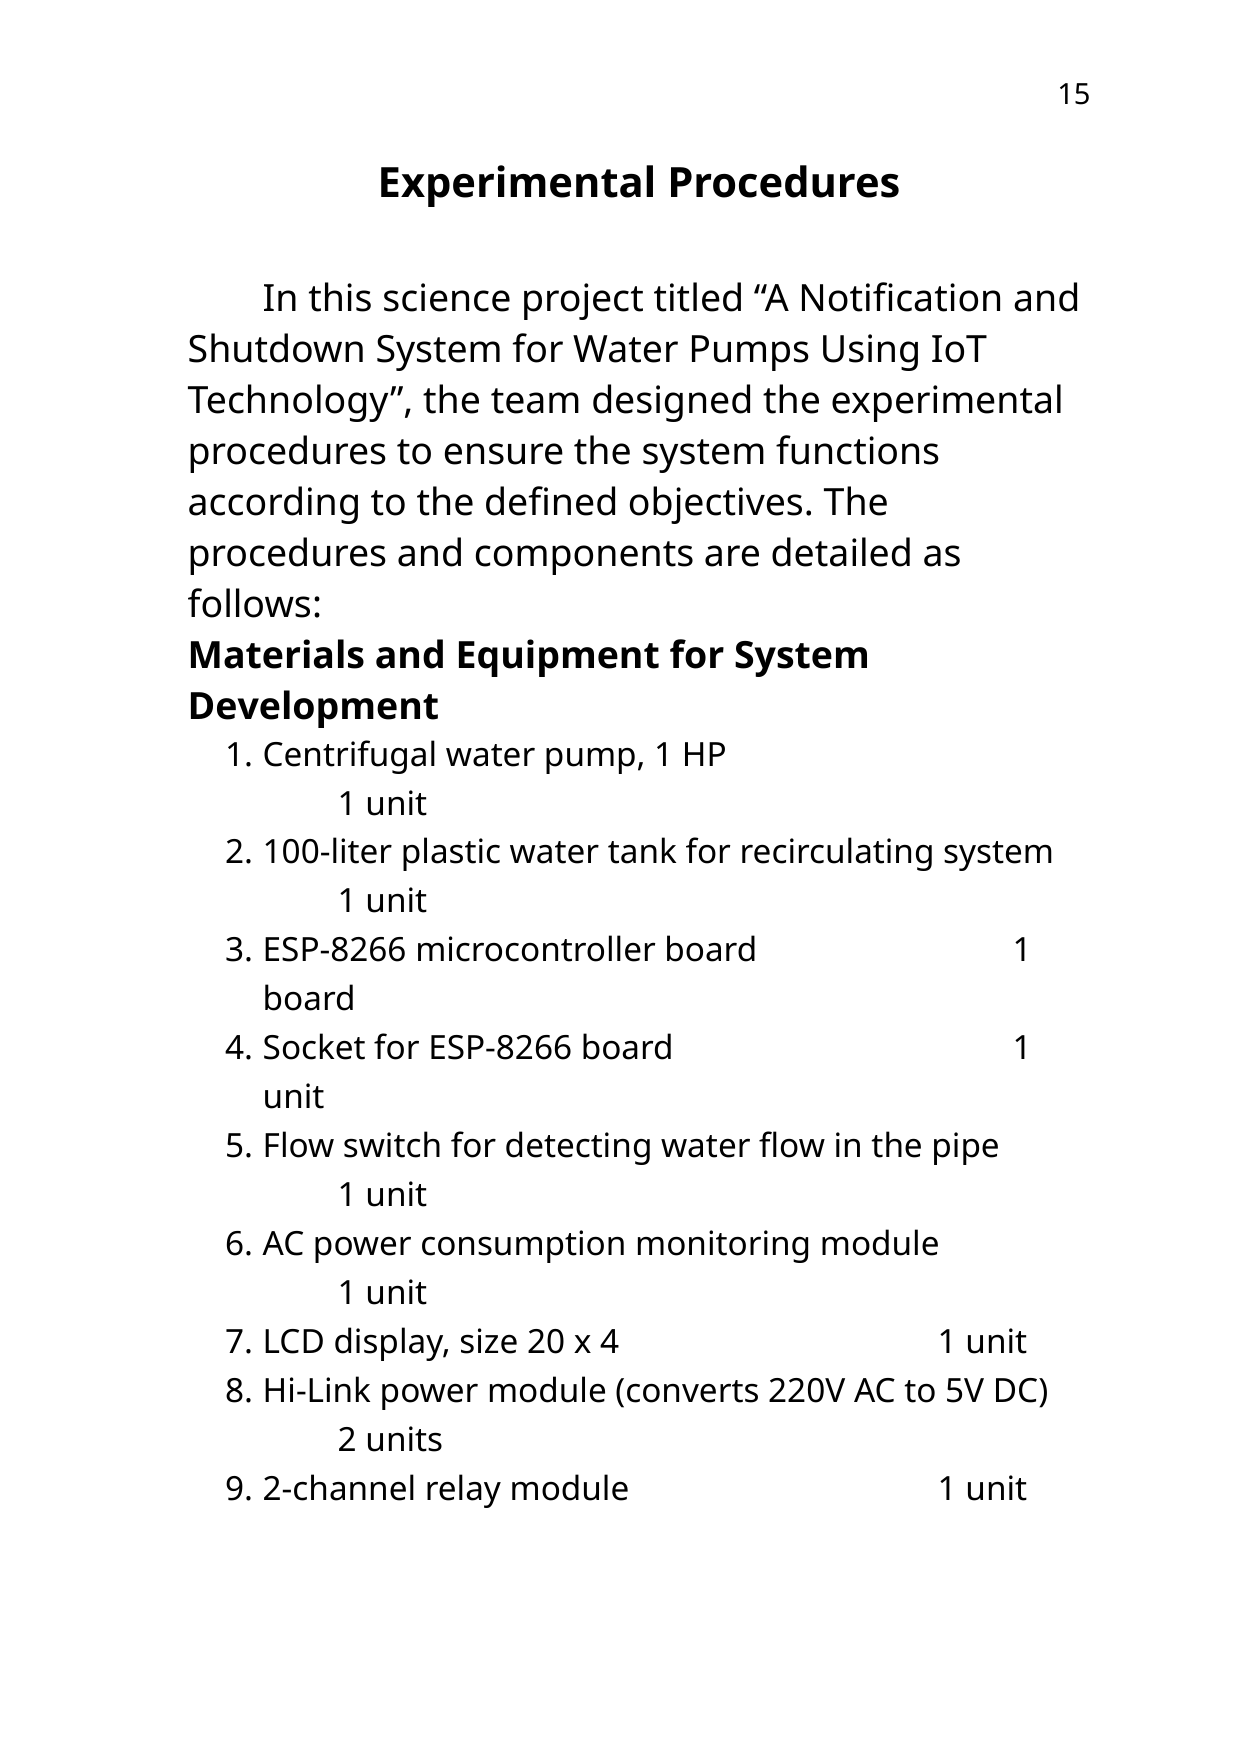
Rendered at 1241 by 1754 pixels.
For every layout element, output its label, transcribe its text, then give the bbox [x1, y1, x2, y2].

list Flow switch for detecting water flow in the pipe 1 unit [225, 1122, 1090, 1216]
subtitle Materials and Equipment for System Development [187, 628, 1090, 730]
list 100-liter plastic water tank for recirculating system 1 unit [225, 828, 1090, 923]
list Centrifugal water pump, 1 HP 1 unit [225, 730, 1090, 825]
subtitle Experimental Procedures [187, 153, 1090, 210]
list Hi-Link power module (converts 220V AC to 5V DC) 2 units [225, 1367, 1090, 1461]
text In this science project titled “A Notification and Shutdown System for Water Pumps Using IoT Technology”, the team designed the experimental procedures to ensure the system functions according to the defined objectives. The procedures and components are detailed as follows: [187, 271, 1090, 628]
list ESP-8266 microcontroller board 1 board [225, 926, 1090, 1021]
list 2-channel relay module 1 unit [225, 1465, 1090, 1510]
list LCD display, size 20 x 4 1 unit [225, 1318, 1090, 1363]
list Socket for ESP-8266 board 1 unit [225, 1024, 1090, 1118]
list AC power consumption monitoring module 1 unit [225, 1220, 1090, 1314]
